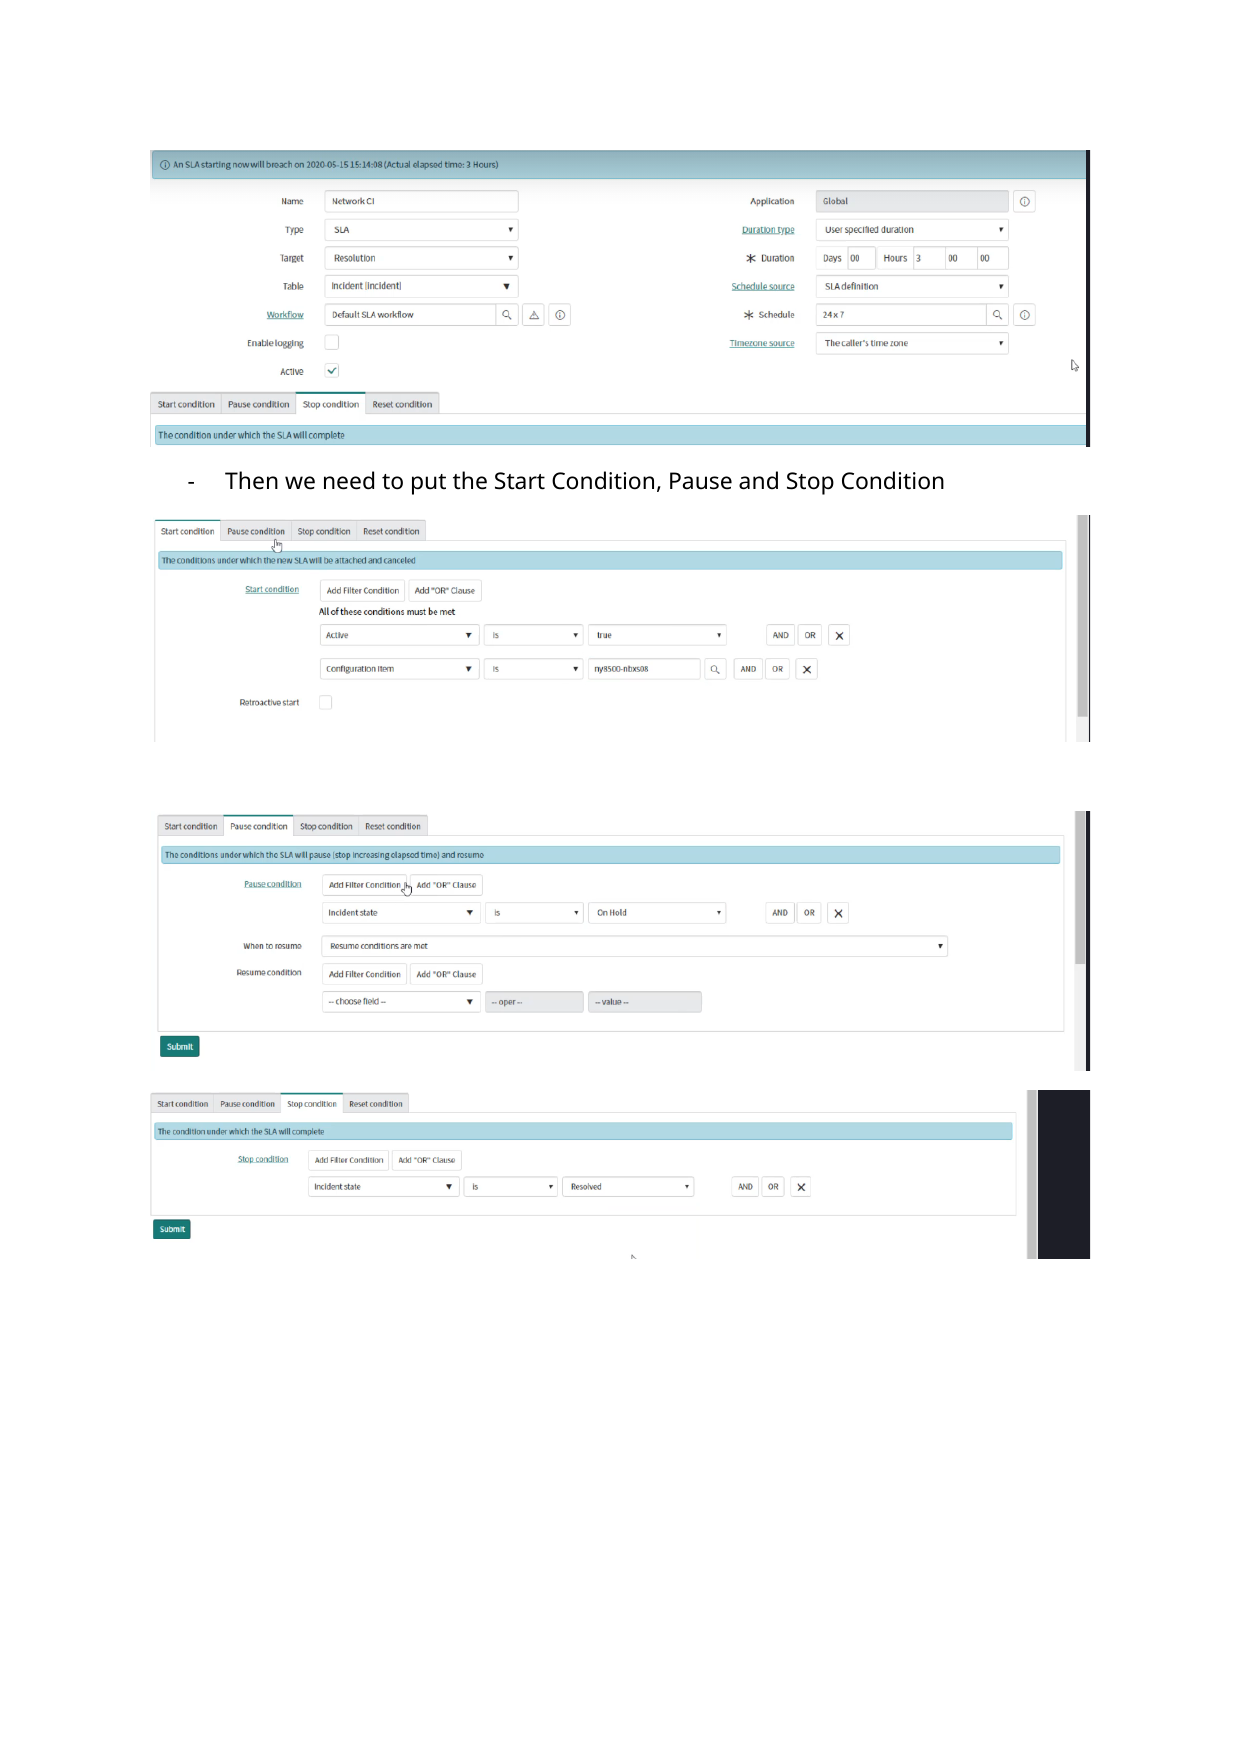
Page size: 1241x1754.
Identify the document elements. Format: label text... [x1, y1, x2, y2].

list Then we need to put the Start Condition, Pause and Stop Condition [187, 465, 1090, 497]
picture [150, 1090, 1091, 1259]
picture [150, 515, 1091, 742]
picture [150, 150, 1091, 447]
picture [150, 811, 1091, 1071]
